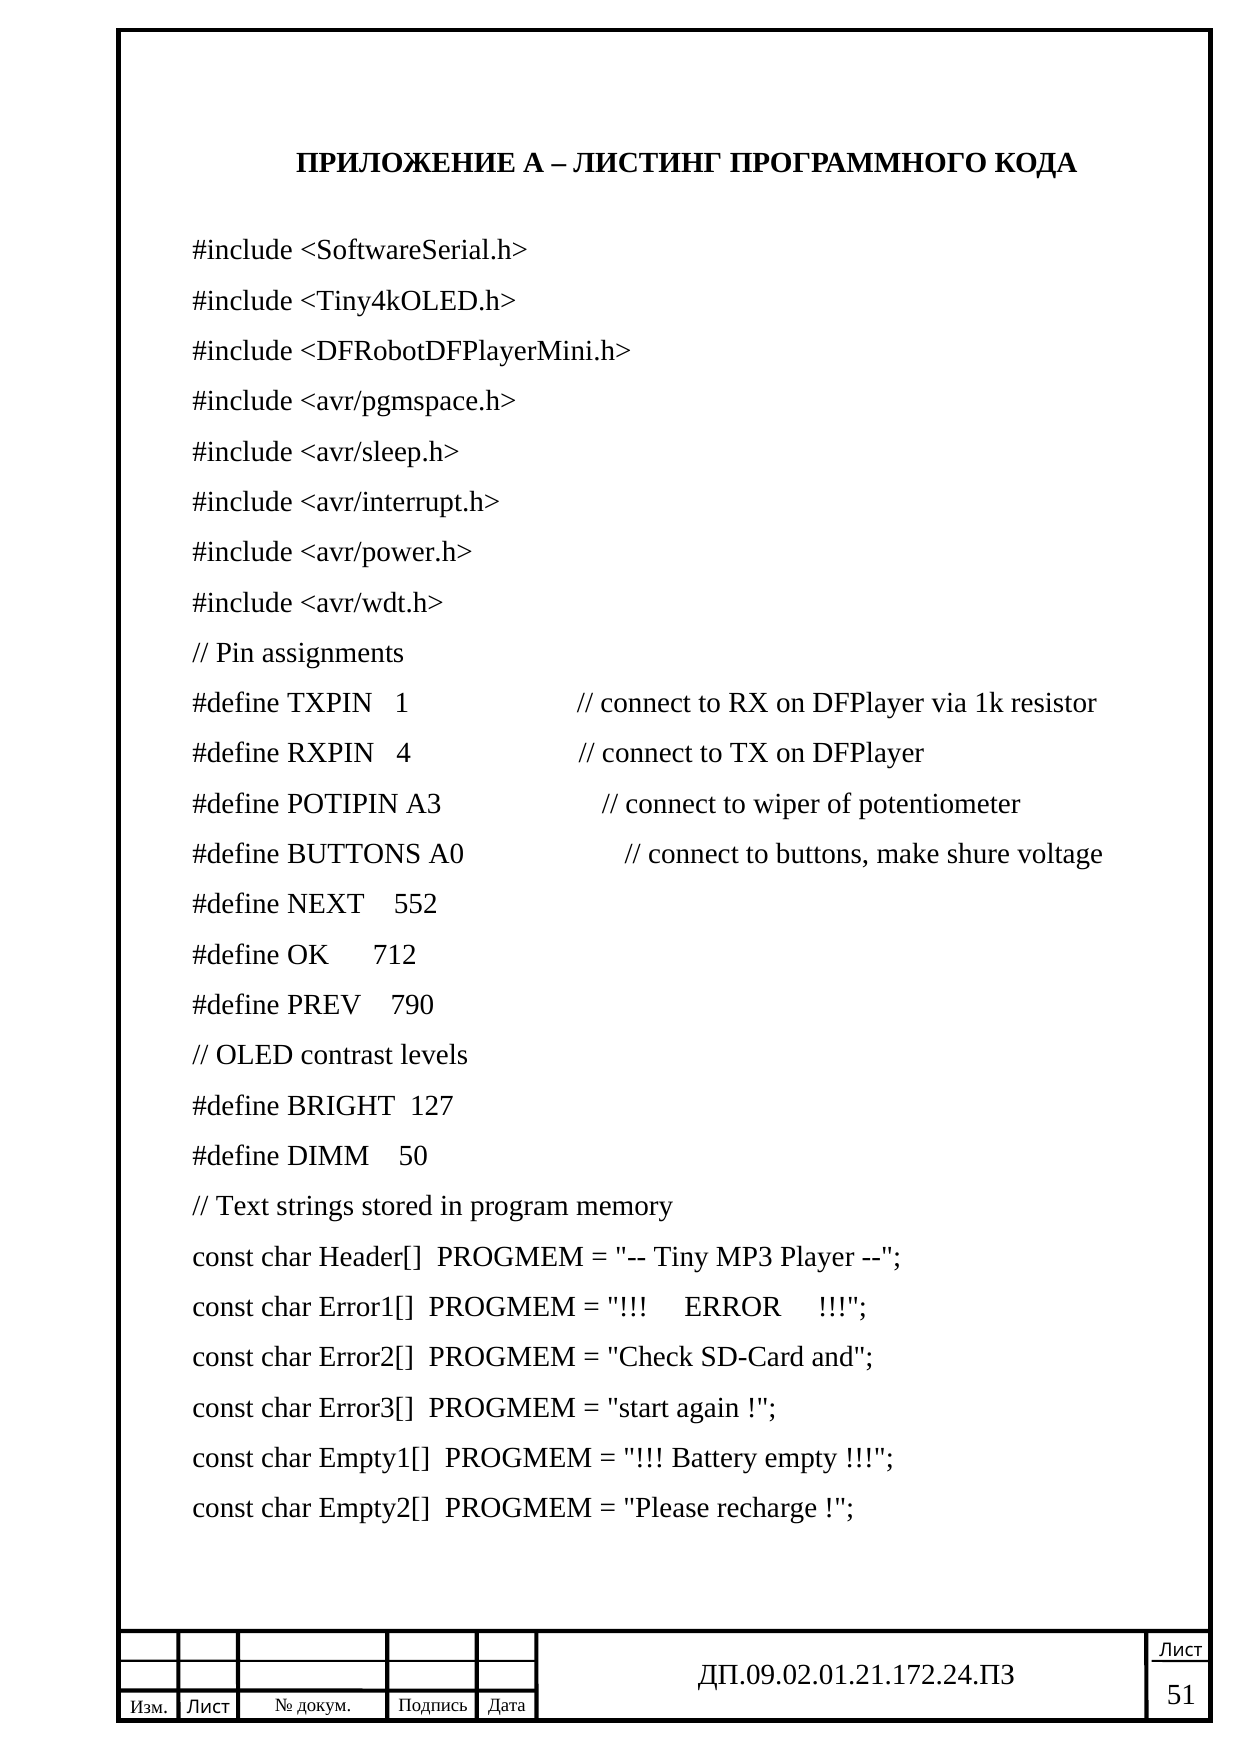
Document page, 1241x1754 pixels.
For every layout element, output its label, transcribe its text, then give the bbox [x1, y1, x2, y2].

text // Text strings stored in program memory [148, 1188, 1181, 1222]
text const char Empty1[] PROGMEM = "!!! Battery empty !!!"; [148, 1440, 1181, 1473]
text ПРИЛОЖЕНИЕ А – ЛИСТИНГ ПРОГРАММНОГО КОДА [148, 145, 1181, 178]
text #define RXPIN 4 // connect to TX on DFPlayer [148, 736, 1181, 769]
text #include <avr/sleep.h> [148, 434, 1181, 467]
text #include <Tiny4kOLED.h> [148, 283, 1181, 316]
text #define PREV 790 [148, 987, 1181, 1021]
text const char Error3[] PROGMEM = "start again !"; [148, 1390, 1181, 1423]
text const char Empty2[] PROGMEM = "Please recharge !"; [148, 1490, 1181, 1524]
text #define BUTTONS A0 // connect to buttons, make shure voltage [148, 836, 1181, 870]
text #include <SoftwareSerial.h> [148, 232, 1181, 266]
text #define BRIGHT 127 [148, 1088, 1181, 1121]
text #include <avr/wdt.h> [148, 585, 1181, 618]
text #include <avr/power.h> [148, 534, 1181, 568]
text // OLED contrast levels [148, 1037, 1181, 1071]
text #define POTIPIN A3 // connect to wiper of potentiometer [148, 786, 1181, 819]
text const char Error2[] PROGMEM = "Check SD-Card and"; [148, 1339, 1181, 1373]
text #include <avr/interrupt.h> [148, 484, 1181, 518]
text const char Header[] PROGMEM = "-- Tiny MP3 Player --"; [148, 1239, 1181, 1272]
text #include <avr/pgmspace.h> [148, 383, 1181, 417]
text #include <DFRobotDFPlayerMini.h> [148, 333, 1181, 367]
text const char Error1[] PROGMEM = "!!! ERROR !!!"; [148, 1289, 1181, 1323]
text #define NEXT 552 [148, 887, 1181, 920]
text #define DIMM 50 [148, 1138, 1181, 1172]
text // Pin assignments [148, 635, 1181, 668]
text #define OK 712 [148, 937, 1181, 970]
text #define TXPIN 1 // connect to RX on DFPlayer via 1k resistor [148, 685, 1181, 719]
